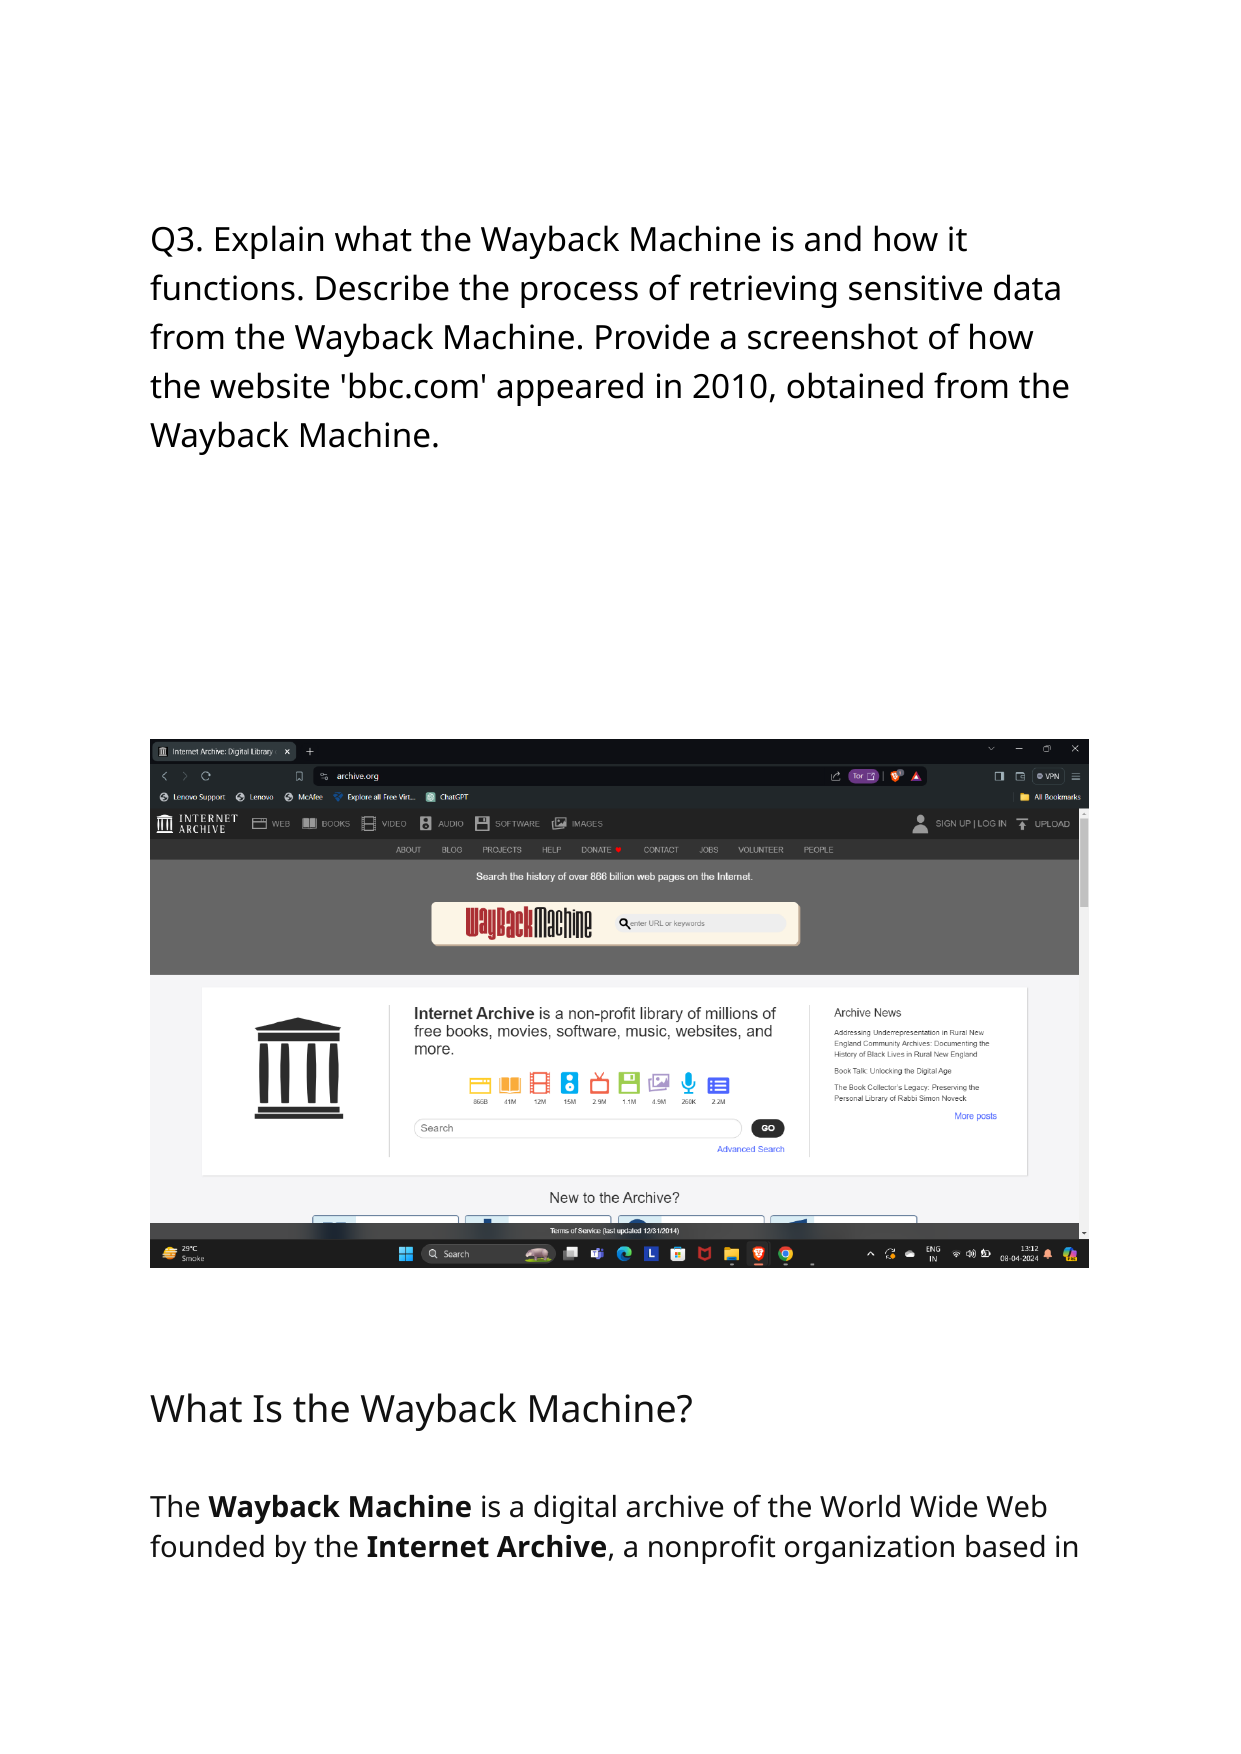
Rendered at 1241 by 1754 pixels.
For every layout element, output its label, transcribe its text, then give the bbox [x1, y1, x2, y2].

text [150, 1486, 1090, 1566]
text Q3. Explain what the Wayback Machine is and how it functions. Describe the process of retrieving sensitive data from the Wayback Machine. Provide a screenshot of how the website 'bbc.com' appeared in 2010, obtained from the Wayback Machine. [150, 216, 1090, 457]
subtitle What Is the Wayback Machine? [150, 1382, 1090, 1433]
picture [150, 739, 1089, 1268]
